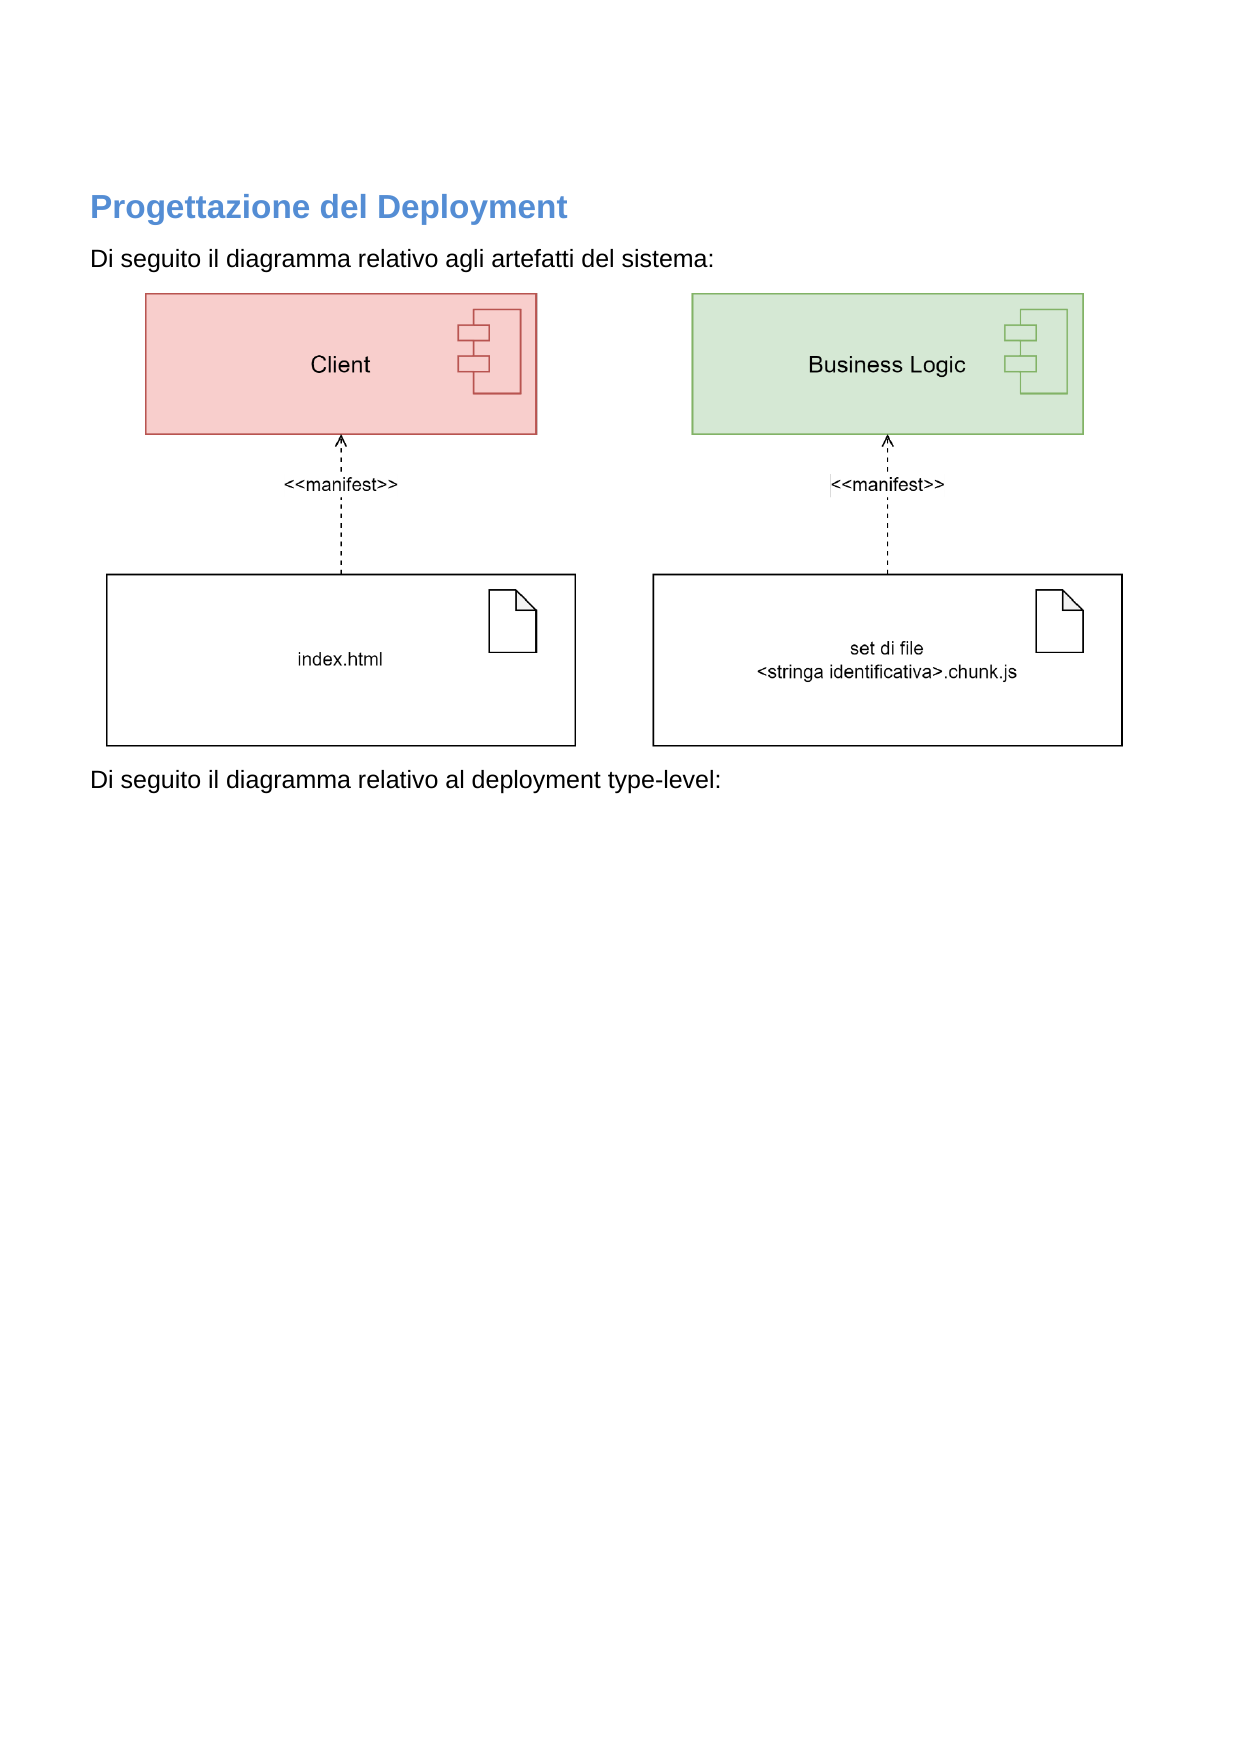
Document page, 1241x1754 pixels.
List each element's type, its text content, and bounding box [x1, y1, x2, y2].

text Di seguito il diagramma relativo al deployment type-level: [90, 765, 1150, 794]
subtitle Progettazione del Deployment [90, 187, 1149, 226]
picture [90, 277, 1138, 762]
text Di seguito il diagramma relativo agli artefatti del sistema: [90, 244, 1150, 273]
